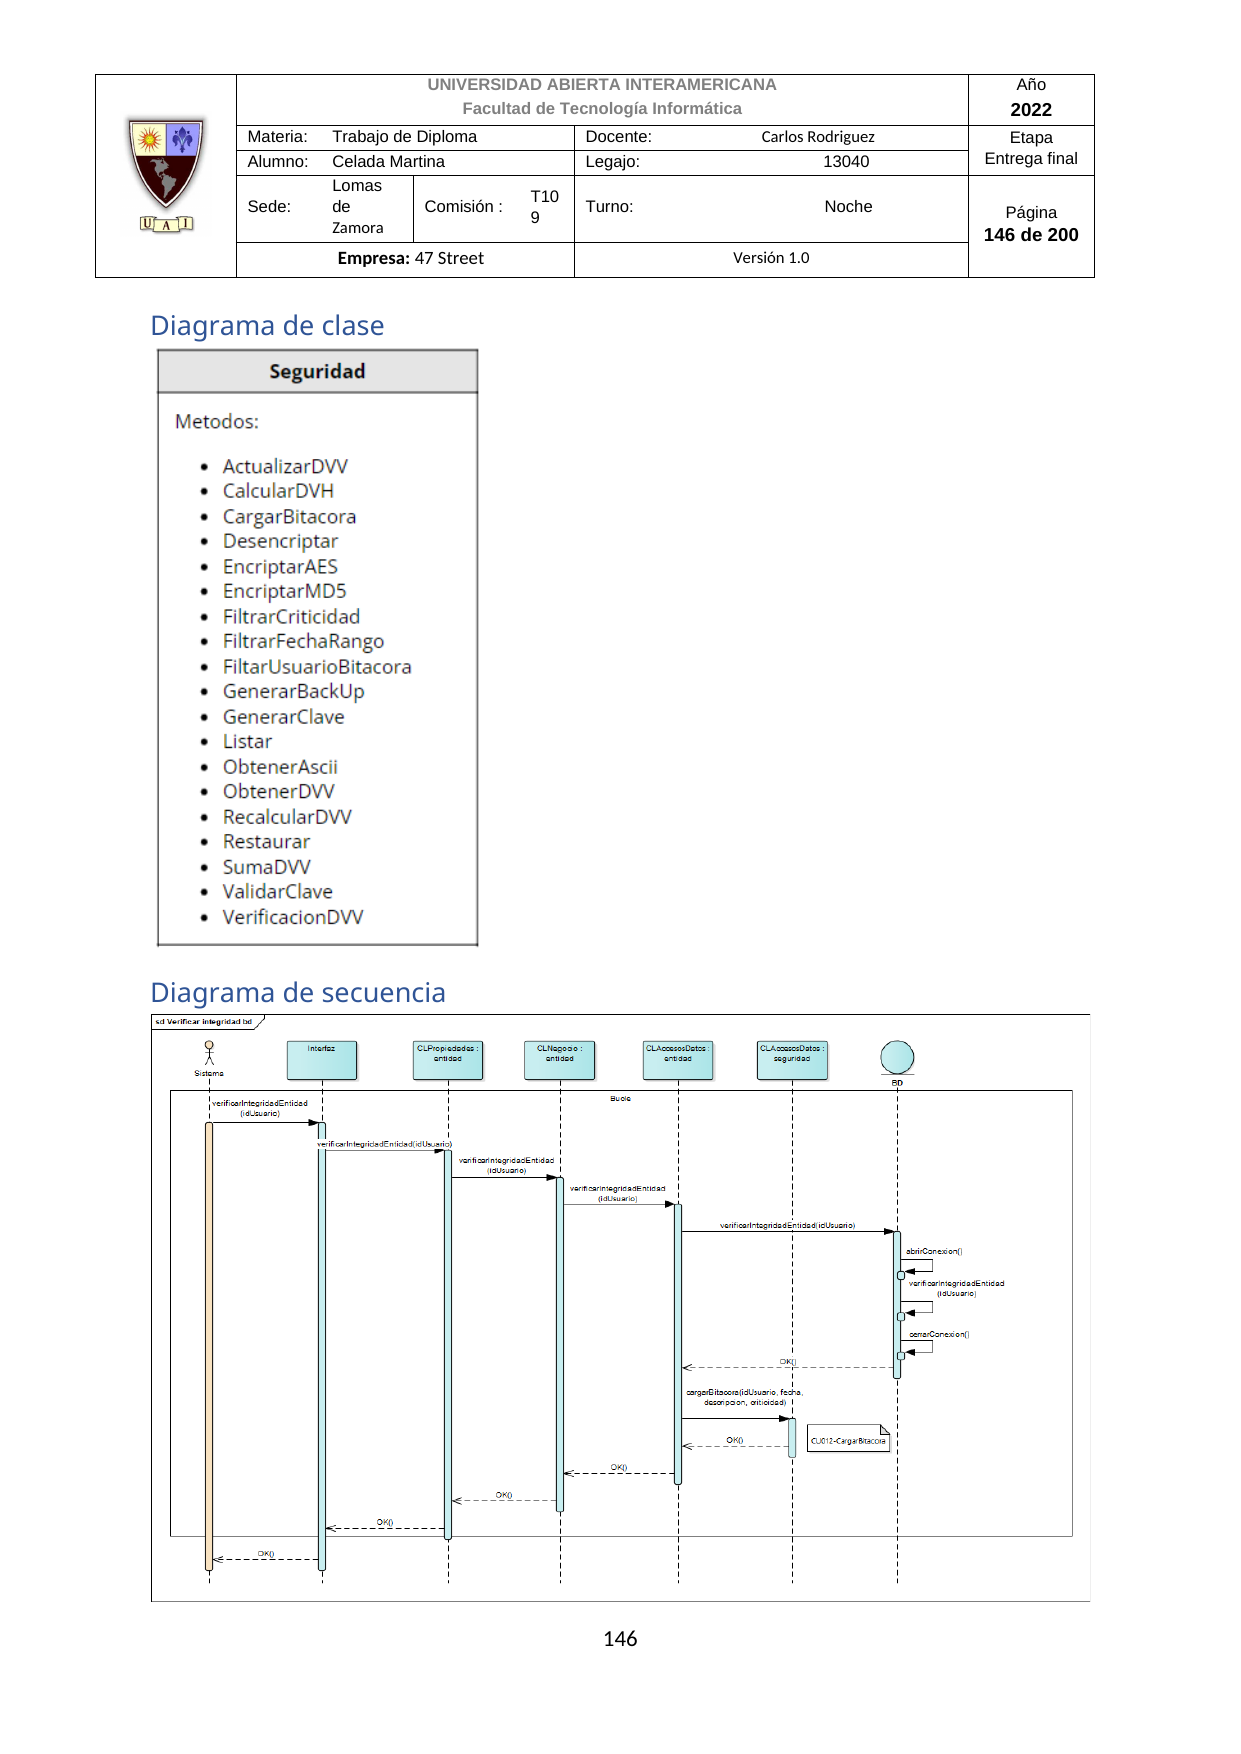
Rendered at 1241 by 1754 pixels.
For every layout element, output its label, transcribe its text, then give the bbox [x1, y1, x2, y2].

subtitle Diagrama de secuencia [150, 973, 1090, 1010]
subtitle Diagrama de clase [150, 306, 1090, 343]
picture [120, 111, 212, 237]
picture [150, 1013, 1091, 1602]
picture [150, 345, 490, 955]
